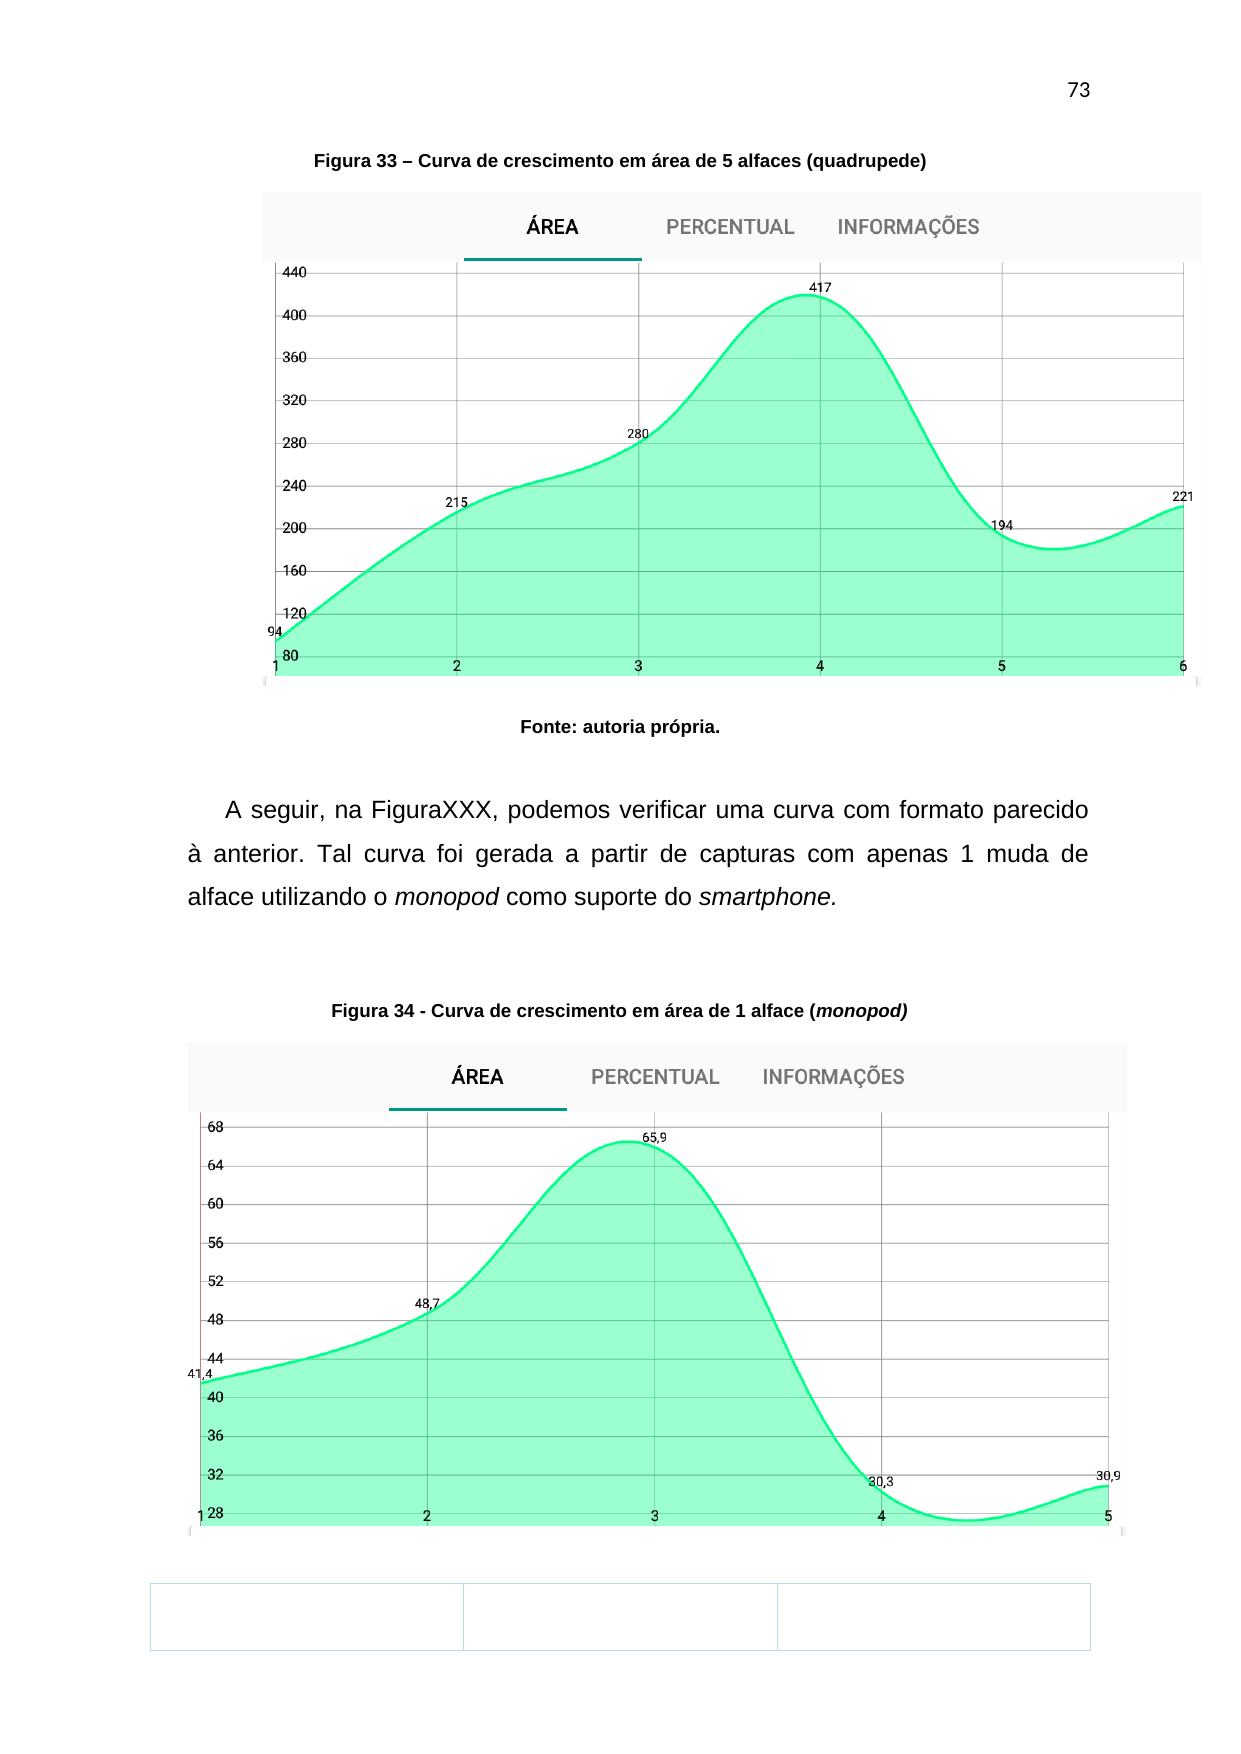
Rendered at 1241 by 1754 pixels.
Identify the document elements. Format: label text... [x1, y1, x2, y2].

text Fonte: autoria própria. [150, 716, 1090, 738]
text Figura 34 - Curva de crescimento em área de 1 alface (monopod) [150, 1000, 1090, 1022]
text A seguir, na FiguraXXX, podemos verificar uma curva com formato parecido à anterior. Tal curva foi gerada a partir de capturas com apenas 1 muda de alface utilizando o monopod como suporte do smartphone. [187, 796, 1090, 911]
text Figura 33 – Curva de crescimento em área de 5 alfaces (quadrupede) [150, 150, 1090, 172]
picture [262, 192, 1203, 686]
picture [187, 1042, 1128, 1536]
